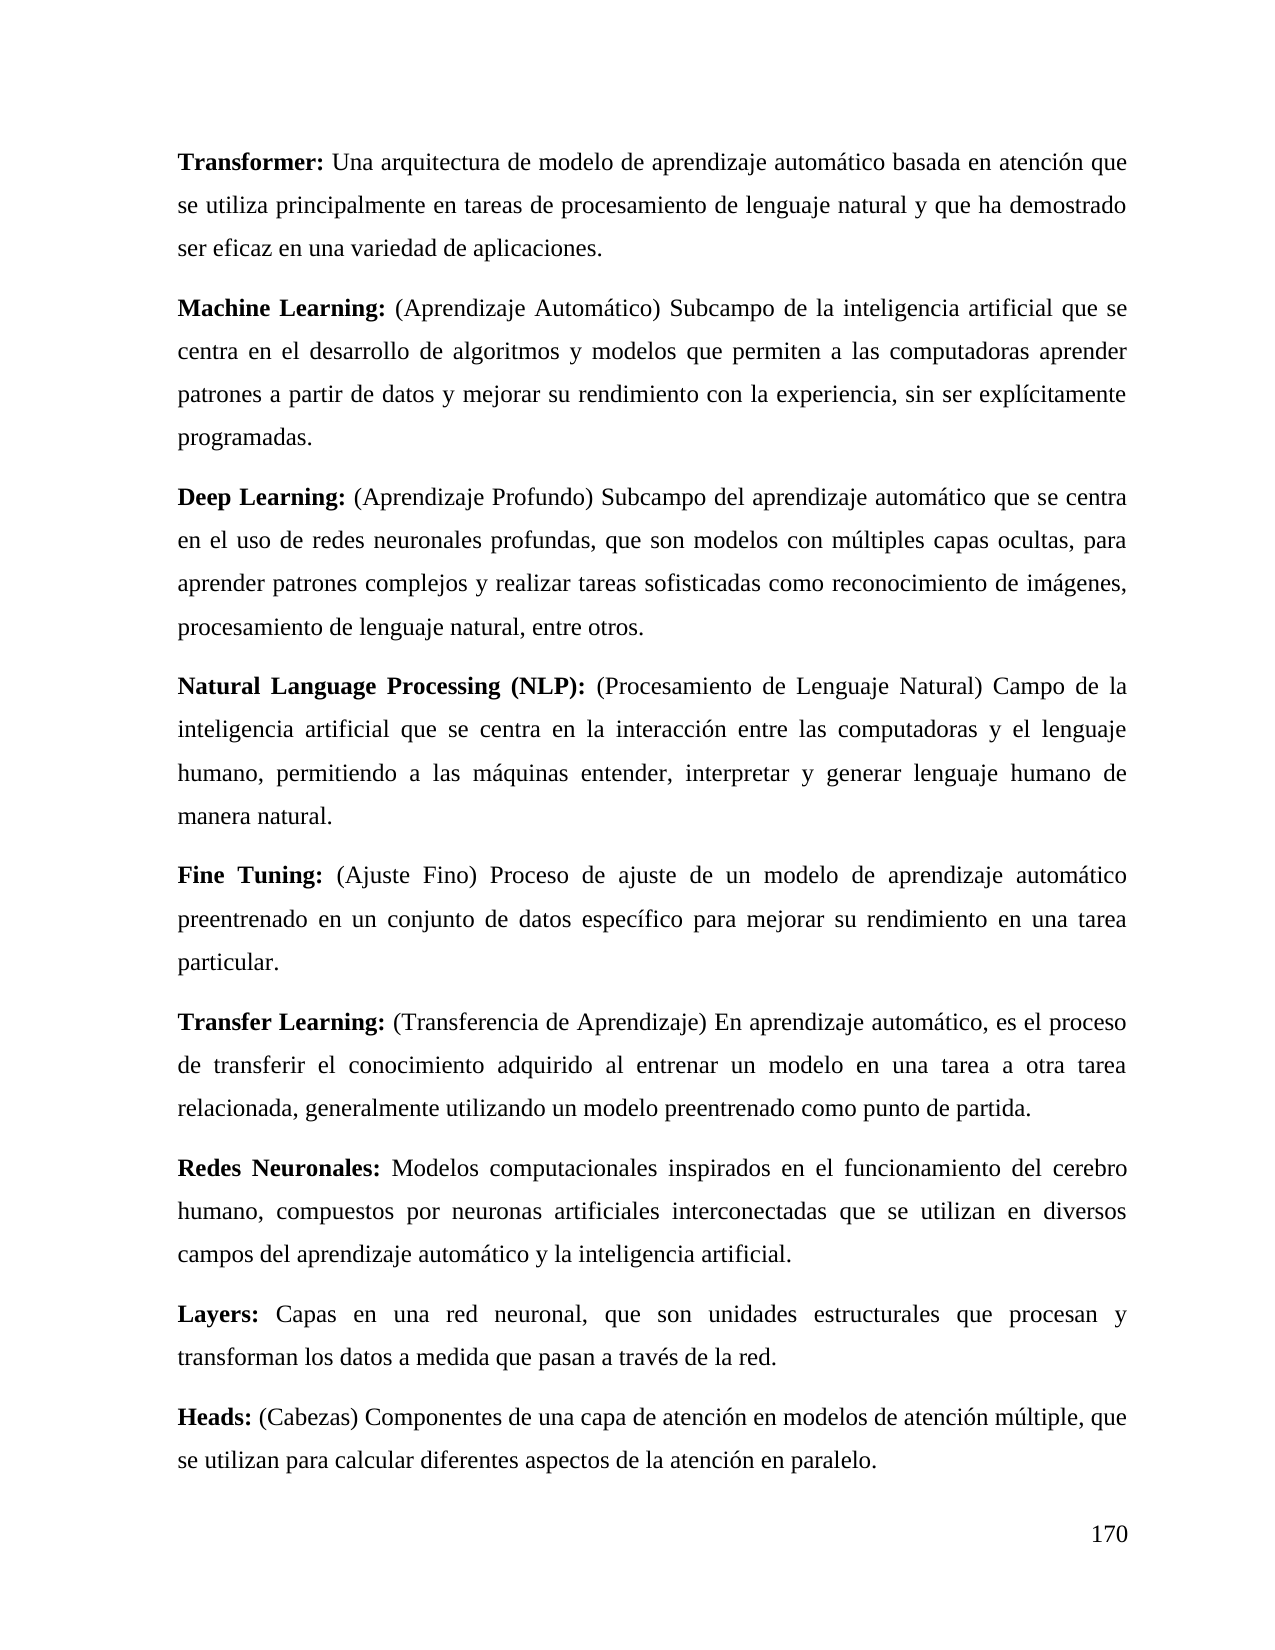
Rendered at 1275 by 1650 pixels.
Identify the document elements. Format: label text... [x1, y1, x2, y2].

text Fine Tuning: (Ajuste Fino) Proceso de ajuste de un modelo de aprendizaje automático preentrenado en un conjunto de datos específico para mejorar su rendimiento en una tarea particular. [177, 861, 1128, 976]
text Heads: (Cabezas) Componentes de una capa de atención en modelos de atención múltiple, que se utilizan para calcular diferentes aspectos de la atención en paralelo. [177, 1402, 1128, 1473]
text Transformer: Una arquitectura de modelo de aprendizaje automático basada en atención que se utiliza principalmente en tareas de procesamiento de lenguaje natural y que ha demostrado ser eficaz en una variedad de aplicaciones. [177, 147, 1128, 262]
text Layers: Capas en una red neuronal, que son unidades estructurales que procesan y transforman los datos a medida que pasan a través de la red. [177, 1299, 1128, 1371]
text Machine Learning: (Aprendizaje Automático) Subcampo de la inteligencia artificial que se centra en el desarrollo de algoritmos y modelos que permiten a las computadoras aprender patrones a partir de datos y mejorar su rendimiento con la experiencia, sin ser explícitamente programadas. [177, 293, 1128, 451]
text Natural Language Processing (NLP): (Procesamiento de Lenguaje Natural) Campo de la inteligencia artificial que se centra en la interacción entre las computadoras y el lenguaje humano, permitiendo a las máquinas entender, interpretar y generar lenguaje humano de manera natural. [177, 671, 1128, 829]
text Redes Neuronales: Modelos computacionales inspirados en el funcionamiento del cerebro humano, compuestos por neuronas artificiales interconectadas que se utilizan en diversos campos del aprendizaje automático y la inteligencia artificial. [177, 1153, 1128, 1268]
text Deep Learning: (Aprendizaje Profundo) Subcampo del aprendizaje automático que se centra en el uso de redes neuronales profundas, que son modelos con múltiples capas ocultas, para aprender patrones complejos y realizar tareas sofisticadas como reconocimiento de imágenes, procesamiento de lenguaje natural, entre otros. [177, 482, 1128, 640]
text Transfer Learning: (Transferencia de Aprendizaje) En aprendizaje automático, es el proceso de transferir el conocimiento adquirido al entrenar un modelo en una tarea a otra tarea relacionada, generalmente utilizando un modelo preentrenado como punto de partida. [177, 1007, 1128, 1122]
